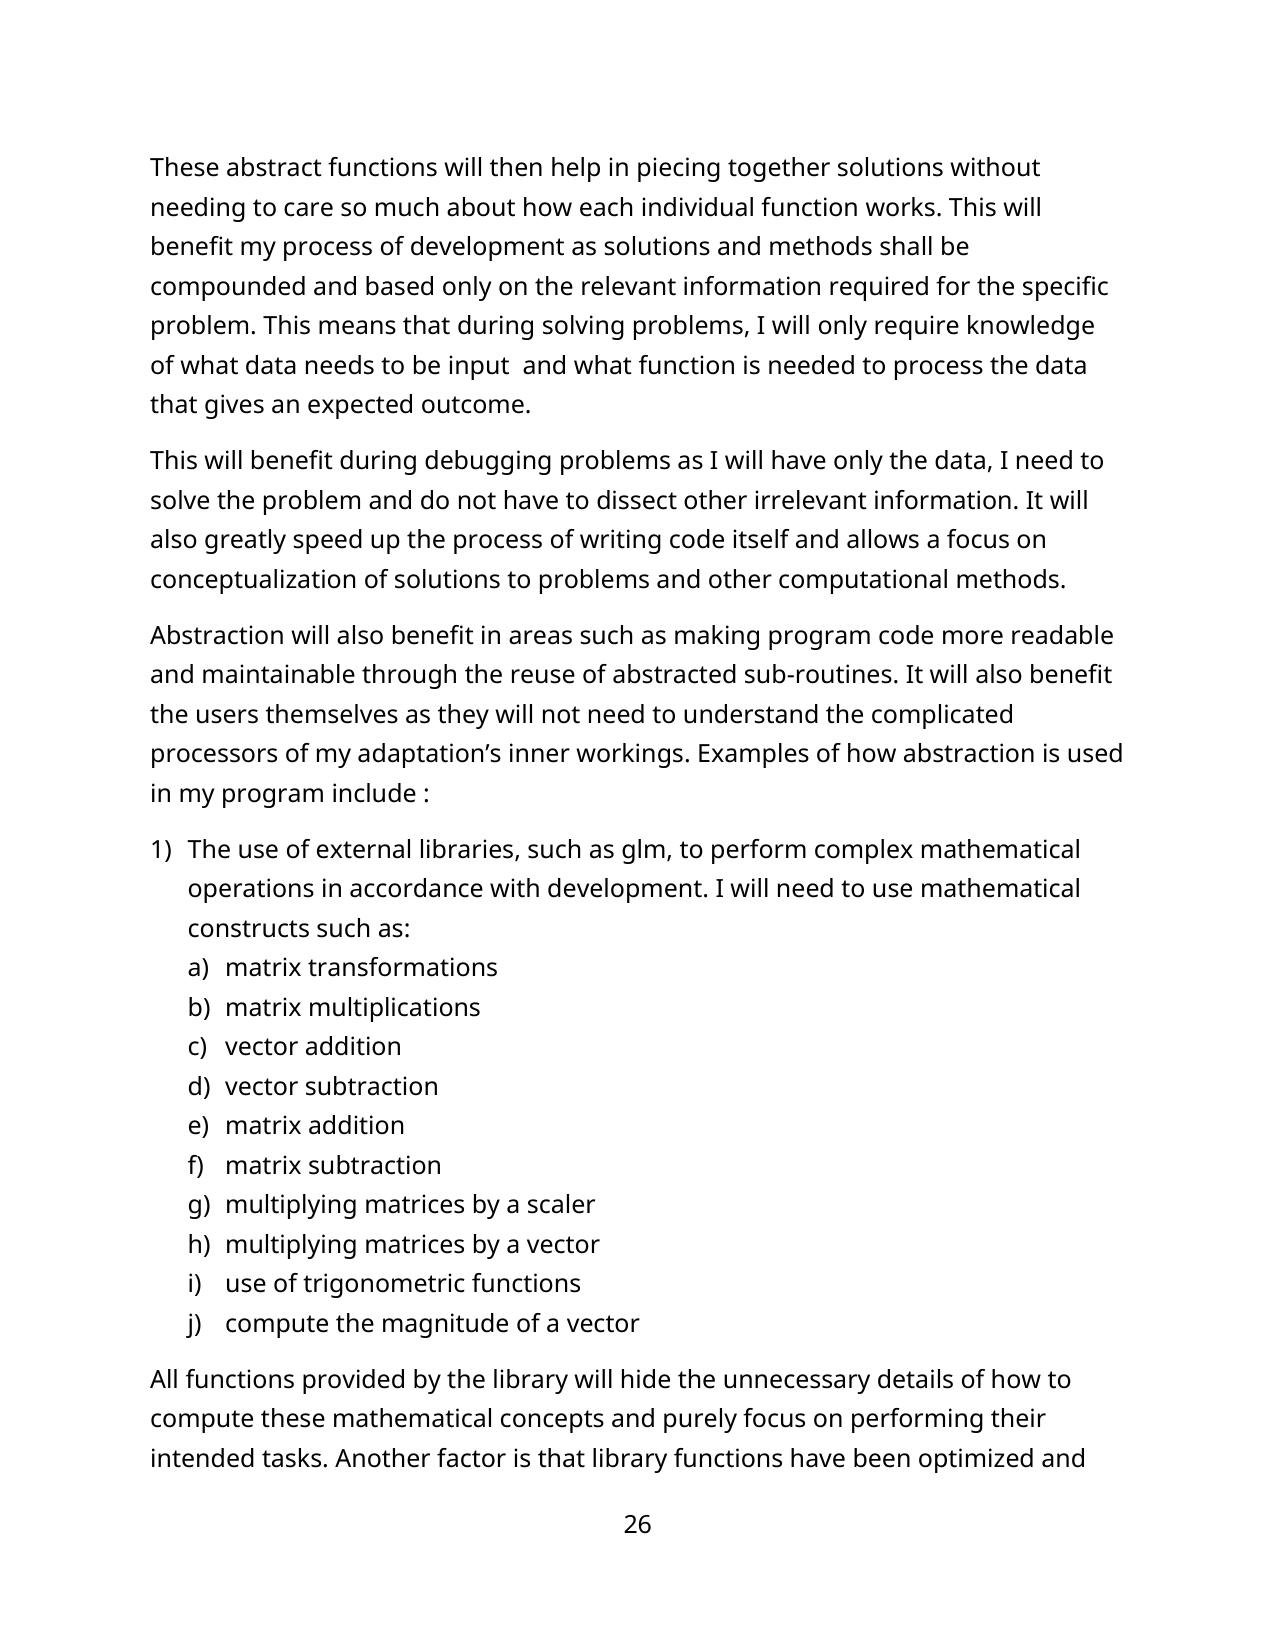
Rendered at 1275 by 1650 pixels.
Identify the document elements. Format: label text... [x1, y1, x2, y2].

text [150, 1362, 1125, 1474]
list matrix addition [187, 1108, 1125, 1142]
list compute the magnitude of a vector [187, 1305, 1125, 1339]
list matrix subtraction [187, 1147, 1125, 1182]
list multiplying matrices by a vector [187, 1226, 1125, 1261]
list multiplying matrices by a scaler [187, 1187, 1125, 1221]
text These abstract functions will then help in piecing together solutions without needing to care so much about how each individual function works. This will benefit my process of development as solutions and methods shall be compounded and based only on the relevant information required for the specific problem. This means that during solving problems, I will only require knowledge of what data needs to be input and what function is needed to process the data that gives an expected outcome. [150, 150, 1125, 421]
list matrix multiplications [187, 989, 1125, 1024]
text Abstraction will also benefit in areas such as making program code more readable and maintainable through the reuse of abstracted sub-routines. It will also benefit the users themselves as they will not need to understand the complicated processors of my adaptation’s inner workings. Examples of how abstraction is used in my program include : [150, 618, 1125, 809]
text This will benefit during debugging problems as I will have only the data, I need to solve the problem and do not have to dissect other irrelevant information. It will also greatly speed up the process of writing code itself and allows a focus on conceptualization of solutions to problems and other computational methods. [150, 443, 1125, 596]
list vector addition [187, 1029, 1125, 1063]
list matrix transformations [187, 950, 1125, 984]
list vector subtraction [187, 1068, 1125, 1103]
list The use of external libraries, such as glm, to perform complex mathematical operations in accordance with development. I will need to use mathematical constructs such as: [150, 832, 1125, 945]
list use of trigonometric functions [187, 1266, 1125, 1300]
